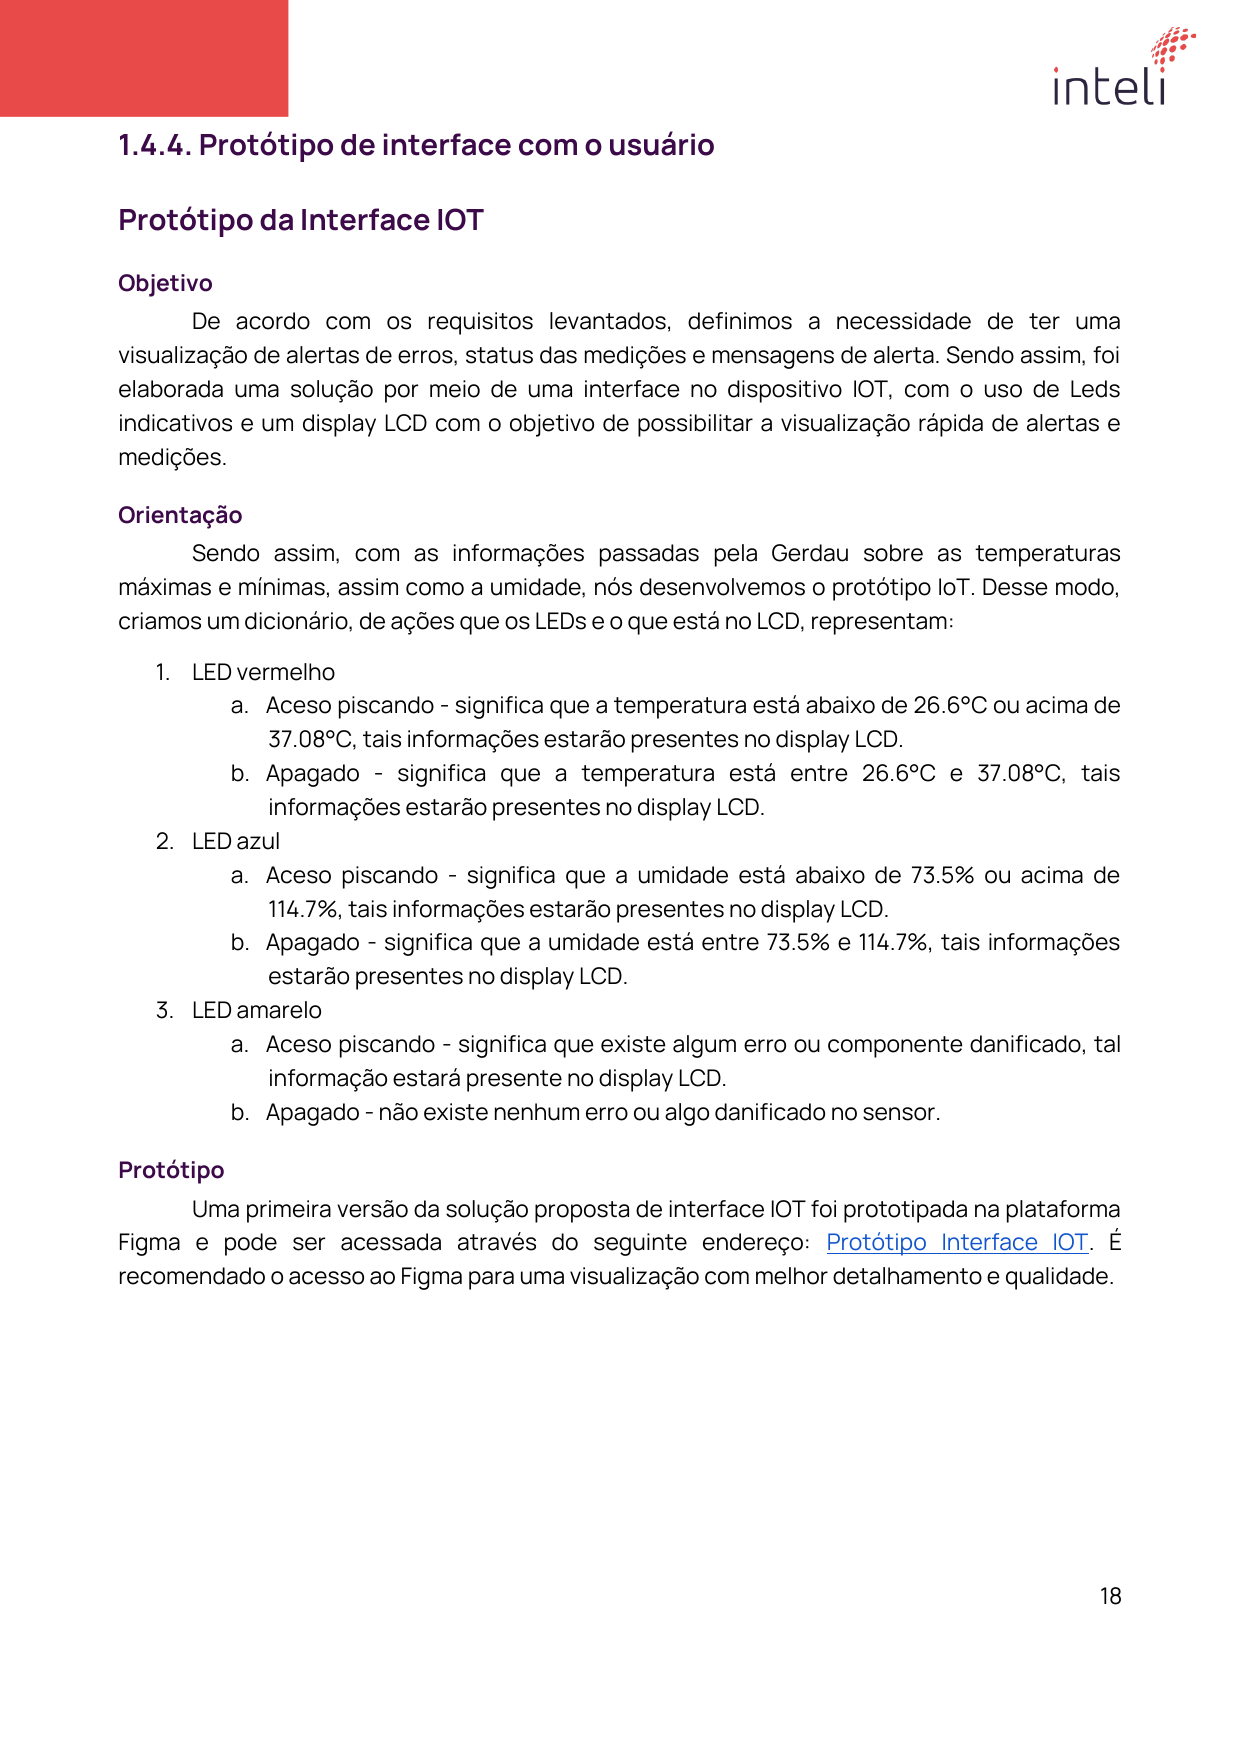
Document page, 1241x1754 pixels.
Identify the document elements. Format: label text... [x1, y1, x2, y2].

text De acordo com os requisitos levantados, definimos a necessidade de ter uma visualização de alertas de erros, status das medições e mensagens de alerta. Sendo assim, foi elaborada uma solução por meio de uma interface no dispositivo IOT, com o uso de Leds indicativos e um display LCD com o objetivo de possibilitar a visualização rápida de alertas e medições. [118, 305, 1122, 472]
list Aceso piscando - significa que a temperatura está abaixo de 26.6°C ou acima de 37.08°C, tais informações estarão presentes no display LCD. [231, 689, 1122, 754]
subtitle Objetivo [118, 267, 1122, 298]
list LED azul [156, 825, 1122, 856]
subtitle Protótipo [118, 1154, 1122, 1186]
list Apagado - não existe nenhum erro ou algo danificado no sensor. [231, 1096, 1122, 1127]
subtitle Protótipo da Interface IOT [118, 199, 1122, 239]
list Apagado - significa que a umidade está entre 73.5% e 114.7%, tais informações estarão presentes no display LCD. [231, 926, 1122, 992]
text Uma primeira versão da solução proposta de interface IOT foi prototipada na plataforma Figma e pode ser acessada através do seguinte endereço: Protótipo Interface IOT. É recomendado o acesso ao Figma para uma visualização com melhor detalhamento e qualidade. [118, 1192, 1122, 1292]
subtitle Orientação [118, 499, 1122, 531]
text Sendo assim, com as informações passadas pela Gerdau sobre as temperaturas máximas e mínimas, assim como a umidade, nós desenvolvemos o protótipo IoT. Desse modo, criamos um dicionário, de ações que os LEDs e o que está no LCD, representam: [118, 537, 1122, 636]
picture [1054, 27, 1197, 105]
list Aceso piscando - significa que a umidade está abaixo de 73.5% ou acima de 114.7%, tais informações estarão presentes no display LCD. [231, 859, 1122, 924]
picture [0, 0, 289, 117]
list Apagado - significa que a temperatura está entre 26.6°C e 37.08°C, tais informações estarão presentes no display LCD. [231, 757, 1122, 822]
list LED vermelho [156, 656, 1122, 687]
list Aceso piscando - significa que existe algum erro ou componente danificado, tal informação estará presente no display LCD. [231, 1028, 1122, 1093]
subtitle 1.4.4. Protótipo de interface com o usuário [118, 124, 1122, 164]
list LED amarelo [156, 994, 1122, 1025]
